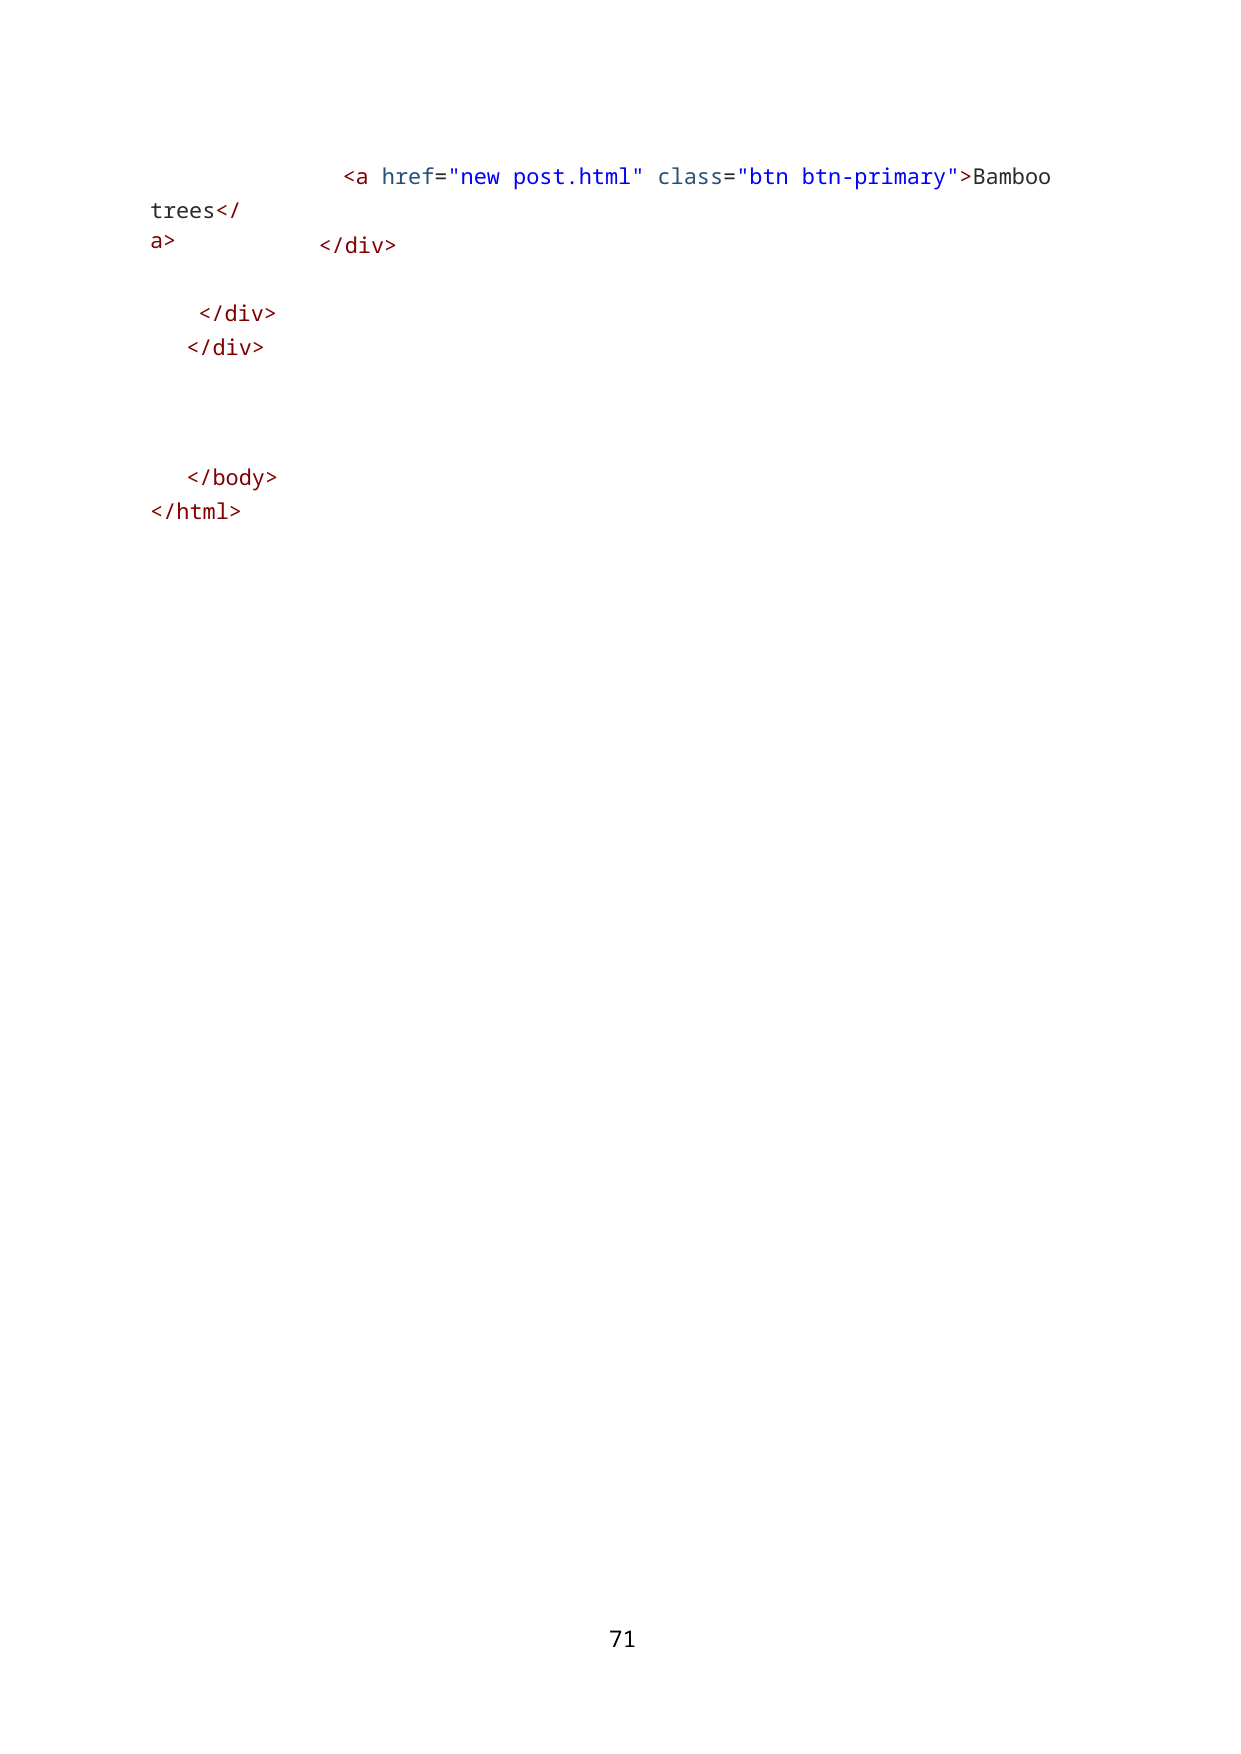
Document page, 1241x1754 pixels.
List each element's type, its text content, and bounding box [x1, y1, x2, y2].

text </body> [186, 462, 1217, 492]
text </div> [198, 298, 1217, 328]
text </html> [150, 496, 1217, 526]
text </div> [318, 230, 1217, 260]
text trees</a> [150, 195, 258, 254]
text <a href="new post.html" class="btn btn-primary">Bamboo [342, 161, 1217, 191]
text </div> [186, 332, 1217, 362]
